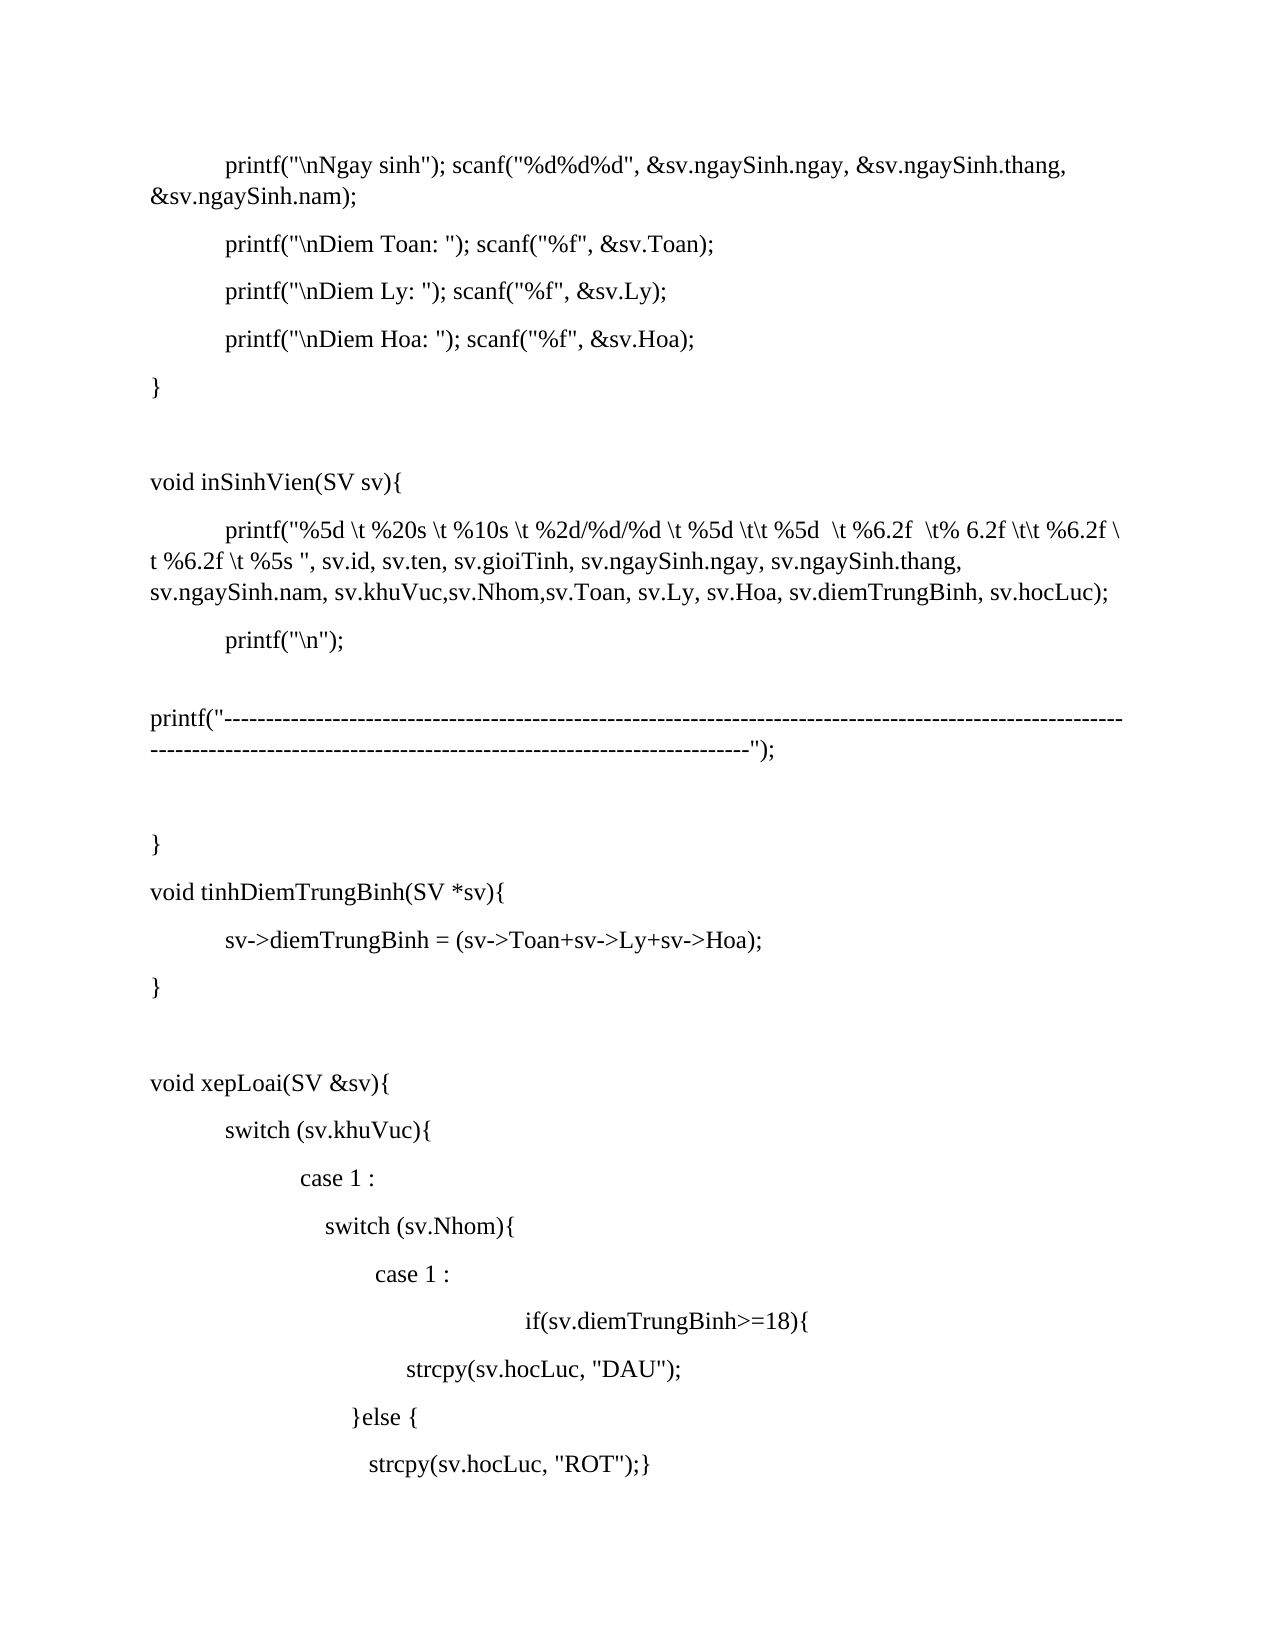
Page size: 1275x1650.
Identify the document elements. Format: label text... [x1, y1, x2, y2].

text strcpy(sv.hocLuc, "DAU"); [150, 1354, 1125, 1383]
text void tinhDiemTrungBinh(SV *sv){ [150, 877, 1125, 906]
text printf("\n"); [150, 625, 1125, 653]
text strcpy(sv.hocLuc, "ROT");} [150, 1449, 1125, 1478]
text if(sv.diemTrungBinh>=18){ [150, 1306, 1125, 1335]
text switch (sv.Nhom){ [150, 1211, 1125, 1240]
text switch (sv.khuVuc){ [150, 1116, 1125, 1144]
text printf("\nDiem Hoa: "); scanf("%f", &sv.Hoa); [150, 324, 1125, 353]
text } [150, 829, 1125, 858]
text void inSinhVien(SV sv){ [150, 467, 1125, 496]
text case 1 : [150, 1259, 1125, 1287]
text }else { [150, 1402, 1125, 1431]
text printf("------------------------------------------------------------------------------------------------------------------------------------------------------------------------------------"); [150, 672, 1125, 763]
text } [150, 372, 1125, 401]
text printf("\nDiem Ly: "); scanf("%f", &sv.Ly); [150, 276, 1125, 305]
text } [150, 972, 1125, 1001]
text void xepLoai(SV &sv){ [150, 1068, 1125, 1097]
text printf("%5d \t %20s \t %10s \t %2d/%d/%d \t %5d \t\t %5d \t %6.2f \t% 6.2f \t\t %6.2f \t %6.2f \t %5s ", sv.id, sv.ten, sv.gioiTinh, sv.ngaySinh.ngay, sv.ngaySinh.thang, sv.ngaySinh.nam, sv.khuVuc,sv.Nhom,sv.Toan, sv.Ly, sv.Hoa, sv.diemTrungBinh, sv.hocLuc); [150, 515, 1125, 606]
text printf("\nNgay sinh"); scanf("%d%d%d", &sv.ngaySinh.ngay, &sv.ngaySinh.thang, &sv.ngaySinh.nam); [150, 150, 1125, 210]
text case 1 : [150, 1163, 1125, 1192]
text printf("\nDiem Toan: "); scanf("%f", &sv.Toan); [150, 229, 1125, 257]
text sv->diemTrungBinh = (sv->Toan+sv->Ly+sv->Hoa); [150, 925, 1125, 953]
